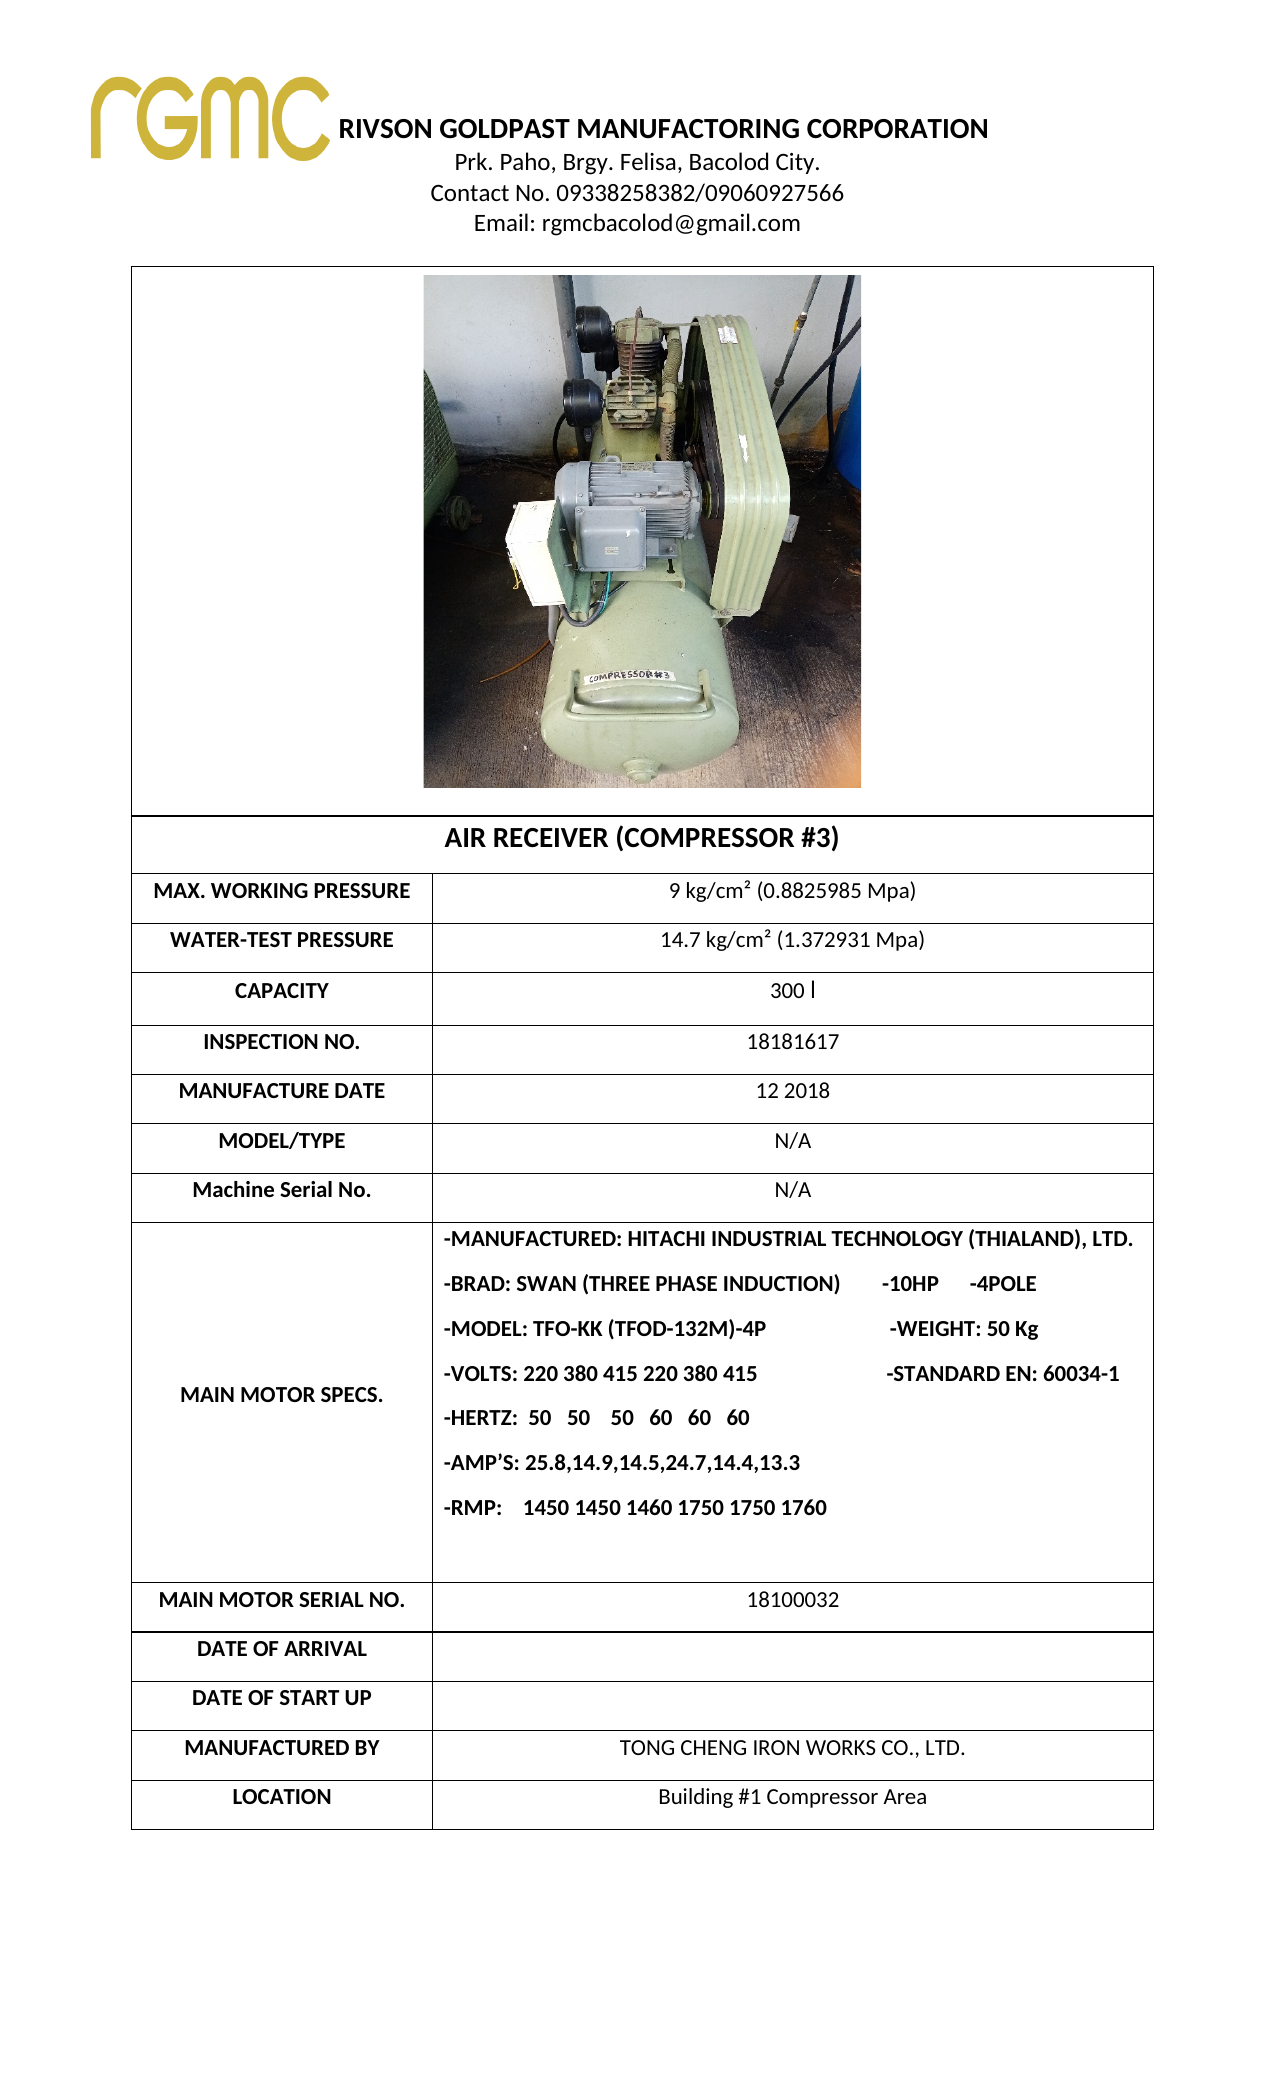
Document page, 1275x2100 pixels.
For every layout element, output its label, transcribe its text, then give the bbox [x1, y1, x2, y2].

picture [83, 64, 339, 172]
table_cell 12 2018 [433, 1075, 1153, 1123]
table_cell MODEL/TYPE [132, 1124, 432, 1173]
table_cell MAIN MOTOR SPECS. [132, 1223, 432, 1582]
table_cell LOCATION [132, 1781, 432, 1829]
table_cell MANUFACTURED BY [132, 1731, 432, 1779]
table_cell INSPECTION NO. [132, 1026, 432, 1074]
table_header AIR RECEIVER (COMPRESSOR #3) [132, 817, 1153, 873]
table_cell DATE OF ARRIVAL [132, 1633, 432, 1681]
table_cell 18100032 [433, 1583, 1153, 1631]
table_cell MANUFACTURE DATE [132, 1075, 432, 1123]
picture [423, 275, 862, 788]
table_cell -MANUFACTURED: HITACHI INDUSTRIAL TECHNOLOGY (THIALAND), LTD. -BRAD: SWAN (THREE PHASE INDUCTION) -10HP -4POLE -MODEL: TFO-KK (TFOD-132M)-4P -WEIGHT: 50 Kg -VOLTS: 220 380 415 220 380 415 -STANDARD EN: 60034-1 -HERTZ: 50 50 50 60 60 60 -AMP’S: 25.8,14.9,14.5,24.7,14.4,13.3 -RMP: 1450 1450 1460 1750 1750 1760 [433, 1223, 1153, 1582]
table_cell 300 l [433, 973, 1153, 1024]
table_cell [433, 1682, 1153, 1730]
table_cell CAPACITY [132, 973, 432, 1024]
table_cell MAIN MOTOR SERIAL NO. [132, 1583, 432, 1631]
table_header [132, 267, 1153, 815]
table_cell WATER-TEST PRESSURE [132, 924, 432, 972]
table_cell 14.7 kg/cm² (1.372931 Mpa) [433, 924, 1153, 972]
table_cell N/A [433, 1174, 1153, 1222]
table_cell DATE OF START UP [132, 1682, 432, 1730]
table_cell 9 kg/cm² (0.8825985 Mpa) [433, 874, 1153, 922]
table_cell N/A [433, 1124, 1153, 1173]
table_cell MAX. WORKING PRESSURE [132, 874, 432, 922]
table_cell Building #1 Compressor Area [433, 1781, 1153, 1829]
table_cell 18181617 [433, 1026, 1153, 1074]
table_cell [433, 1633, 1153, 1681]
table_cell Machine Serial No. [132, 1174, 432, 1222]
table_cell TONG CHENG IRON WORKS CO., LTD. [433, 1731, 1153, 1779]
